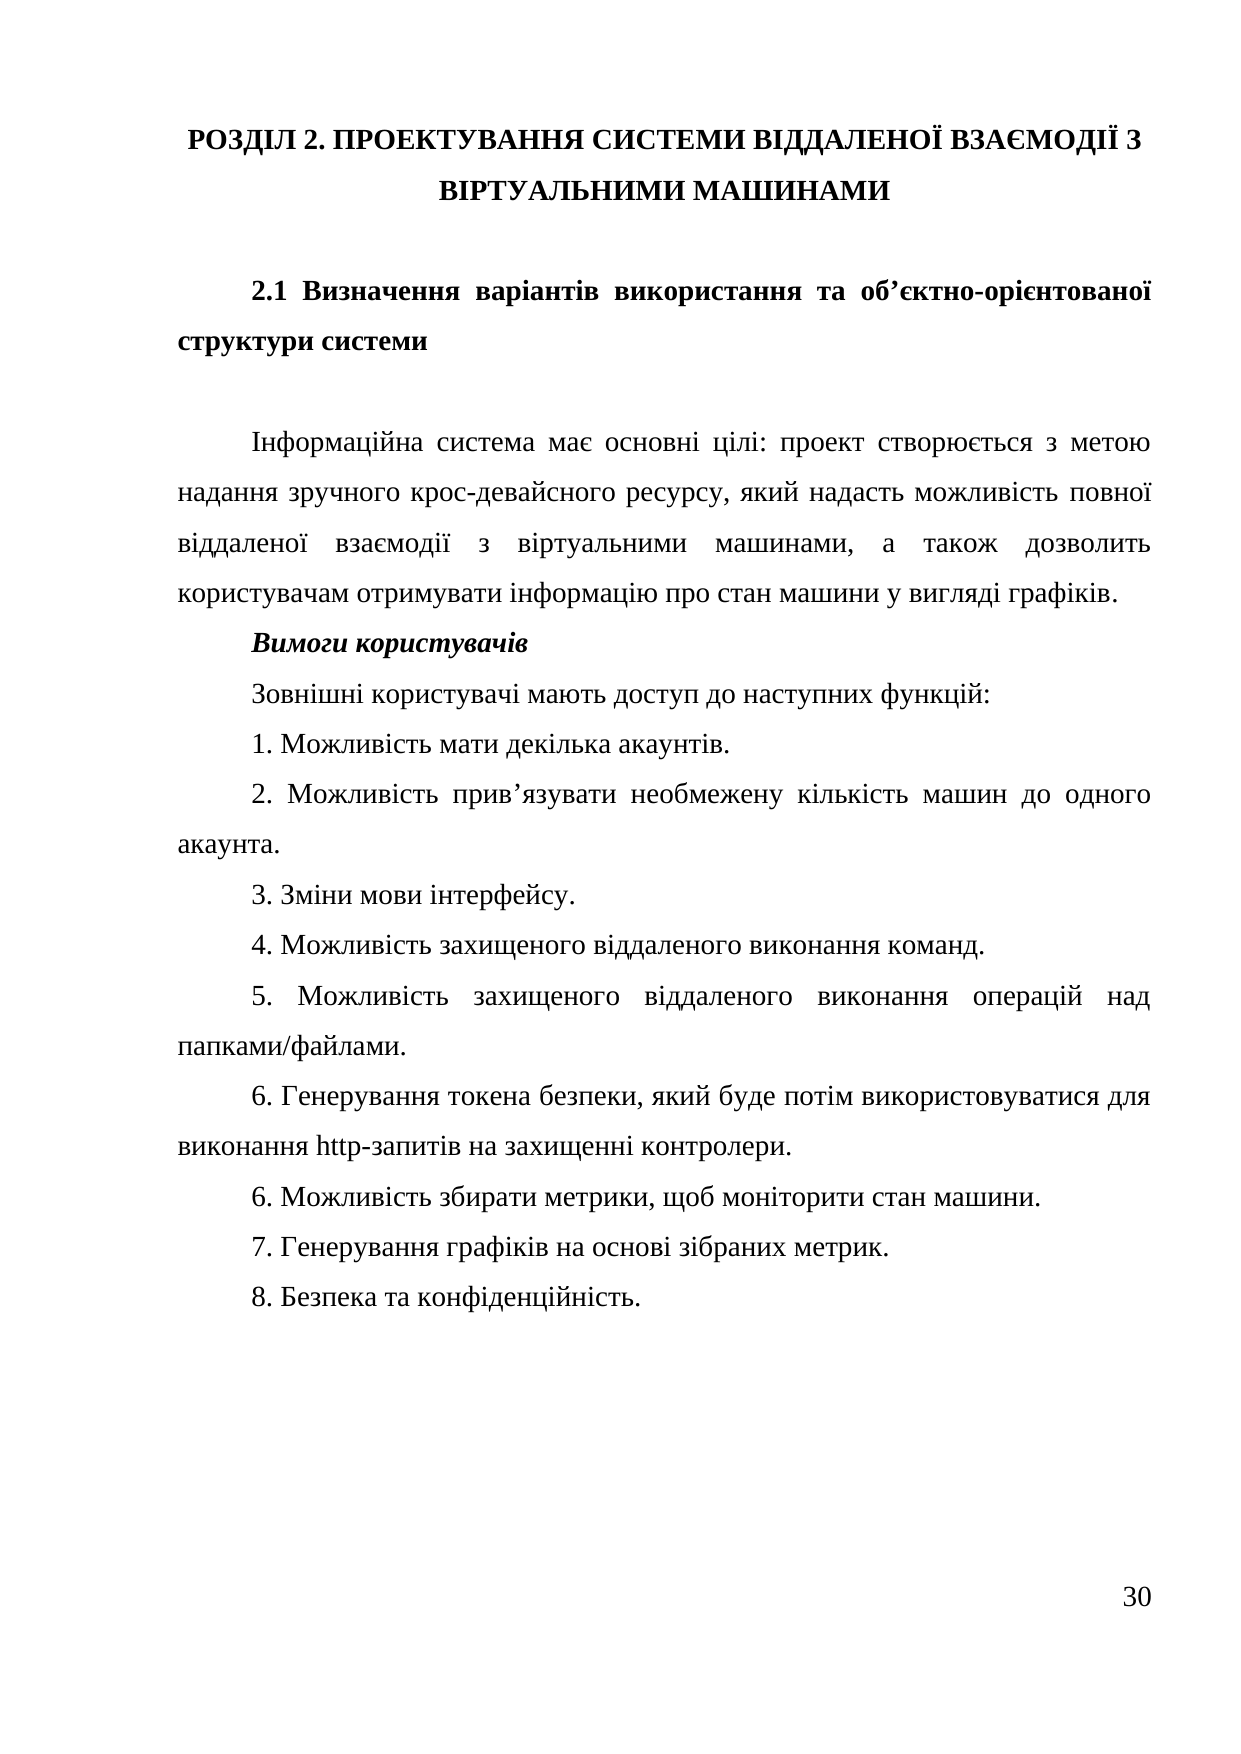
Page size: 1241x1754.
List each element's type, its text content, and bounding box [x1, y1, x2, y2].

text 8. Безпека та конфіденційність. [177, 1279, 1152, 1313]
text 6. Можливість збирати метрики, щоб моніторити стан машини. [177, 1179, 1152, 1212]
text 2. Можливість прив’язувати необмежену кількість машин до одного акаунта. [177, 776, 1152, 860]
text 7. Генерування графіків на основі зібраних метрик. [177, 1229, 1152, 1263]
text Вимоги користувачів [177, 625, 1152, 659]
text Зовнішні користувачі мають доступ до наступних функцій: [177, 676, 1152, 709]
text 4. Можливість захищеного віддаленого виконання команд. [177, 927, 1152, 961]
text Інформаційна система має основні цілі: проект створюється з метою надання зручного крос-девайсного ресурсу, який надасть можливість повної віддаленої взаємодії з віртуальними машинами, а також дозволить користувачам отримувати інформацію про стан машини у вигляді графіків. [177, 424, 1152, 609]
text 1. Можливість мати декілька акаунтів. [177, 726, 1152, 759]
subtitle 2.1 Визначення варіантів використання та об’єктно-орієнтованої структури системи [177, 273, 1152, 357]
text 5. Можливість захищеного віддаленого виконання операцій над папками/файлами. [177, 978, 1152, 1061]
subtitle РОЗДІЛ 2. ПРОЕКТУВАННЯ СИСТЕМИ ВІДДАЛЕНОЇ ВЗАЄМОДІЇ З ВІРТУАЛЬНИМИ МАШИНАМИ [177, 122, 1152, 206]
text 6. Генерування токена безпеки, який буде потім використовуватися для виконання http-запитів на захищенні контролери. [177, 1078, 1152, 1162]
text 3. Зміни мови інтерфейсу. [177, 877, 1152, 911]
